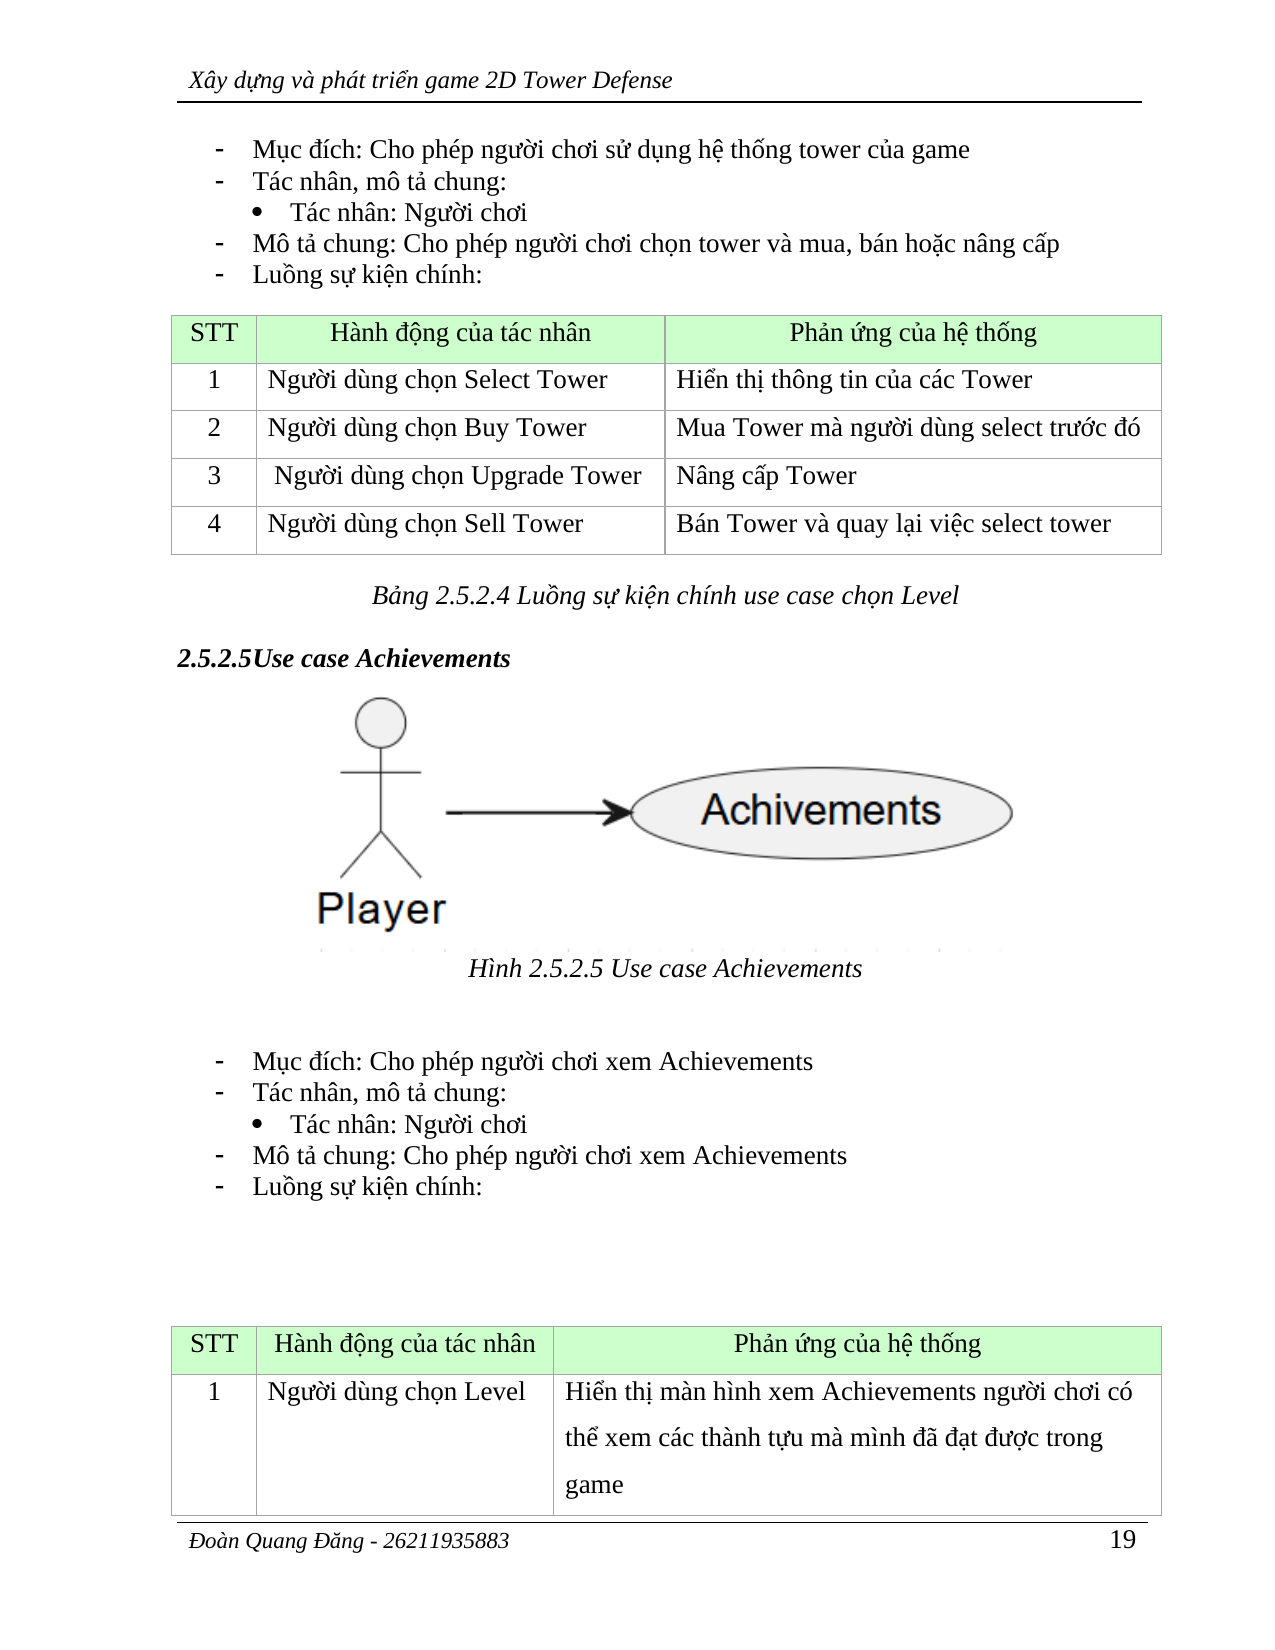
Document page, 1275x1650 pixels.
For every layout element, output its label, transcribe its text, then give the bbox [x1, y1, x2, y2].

table_cell 1 [172, 1375, 256, 1515]
table_cell Hiển thị màn hình xem Achievements người chơi có thể xem các thành tựu mà mình đã đạt được trong game [554, 1375, 1161, 1515]
list Luồng sự kiện chính: [215, 259, 1156, 290]
table_cell Hiển thị thông tin của các Tower [666, 364, 1161, 410]
list Mục đích: Cho phép người chơi sử dụng hệ thống tower của game [215, 134, 1156, 165]
table_header STT [172, 316, 256, 363]
list Mục đích: Cho phép người chơi xem Achievements [215, 1045, 1156, 1077]
table_cell Mua Tower mà người dùng select trước đó [666, 411, 1161, 458]
table_cell 4 [172, 507, 256, 553]
list Mô tả chung: Cho phép người chơi xem Achievements [215, 1139, 1156, 1170]
list Mô tả chung: Cho phép người chơi chọn tower và mua, bán hoặc nâng cấp [215, 227, 1156, 259]
text Hình 2.5.2.5 Use case Achievements [177, 952, 1156, 983]
list Tác nhân: Người chơi [252, 196, 1156, 227]
picture [306, 688, 1028, 952]
table_cell 2 [172, 411, 256, 458]
table_cell 1 [172, 364, 256, 410]
table_cell Người dùng chọn Sell Tower [257, 507, 664, 553]
table_header Phản ứng của hệ thống [554, 1327, 1161, 1374]
table_cell Bán Tower và quay lại việc select tower [666, 507, 1161, 553]
table_header Hành động của tác nhân [257, 1327, 553, 1374]
table_header STT [172, 1327, 256, 1374]
list Luồng sự kiện chính: [215, 1170, 1156, 1202]
list Tác nhân, mô tả chung: [215, 1077, 1156, 1108]
table_header Phản ứng của hệ thống [666, 316, 1161, 363]
table_cell Nâng cấp Tower [666, 459, 1161, 506]
text Bảng 2.5.2.4 Luồng sự kiện chính use case chọn Level [177, 579, 1156, 611]
subtitle Use case Achievements [177, 642, 1156, 673]
table_cell 3 [172, 459, 256, 506]
table_cell Người dùng chọn Upgrade Tower [257, 459, 664, 506]
table_cell Người dùng chọn Level [257, 1375, 553, 1515]
table_cell Người dùng chọn Select Tower [257, 364, 664, 410]
table_cell Người dùng chọn Buy Tower [257, 411, 664, 458]
list Tác nhân: Người chơi [252, 1108, 1156, 1139]
list Tác nhân, mô tả chung: [215, 165, 1156, 196]
table_header Hành động của tác nhân [257, 316, 664, 363]
